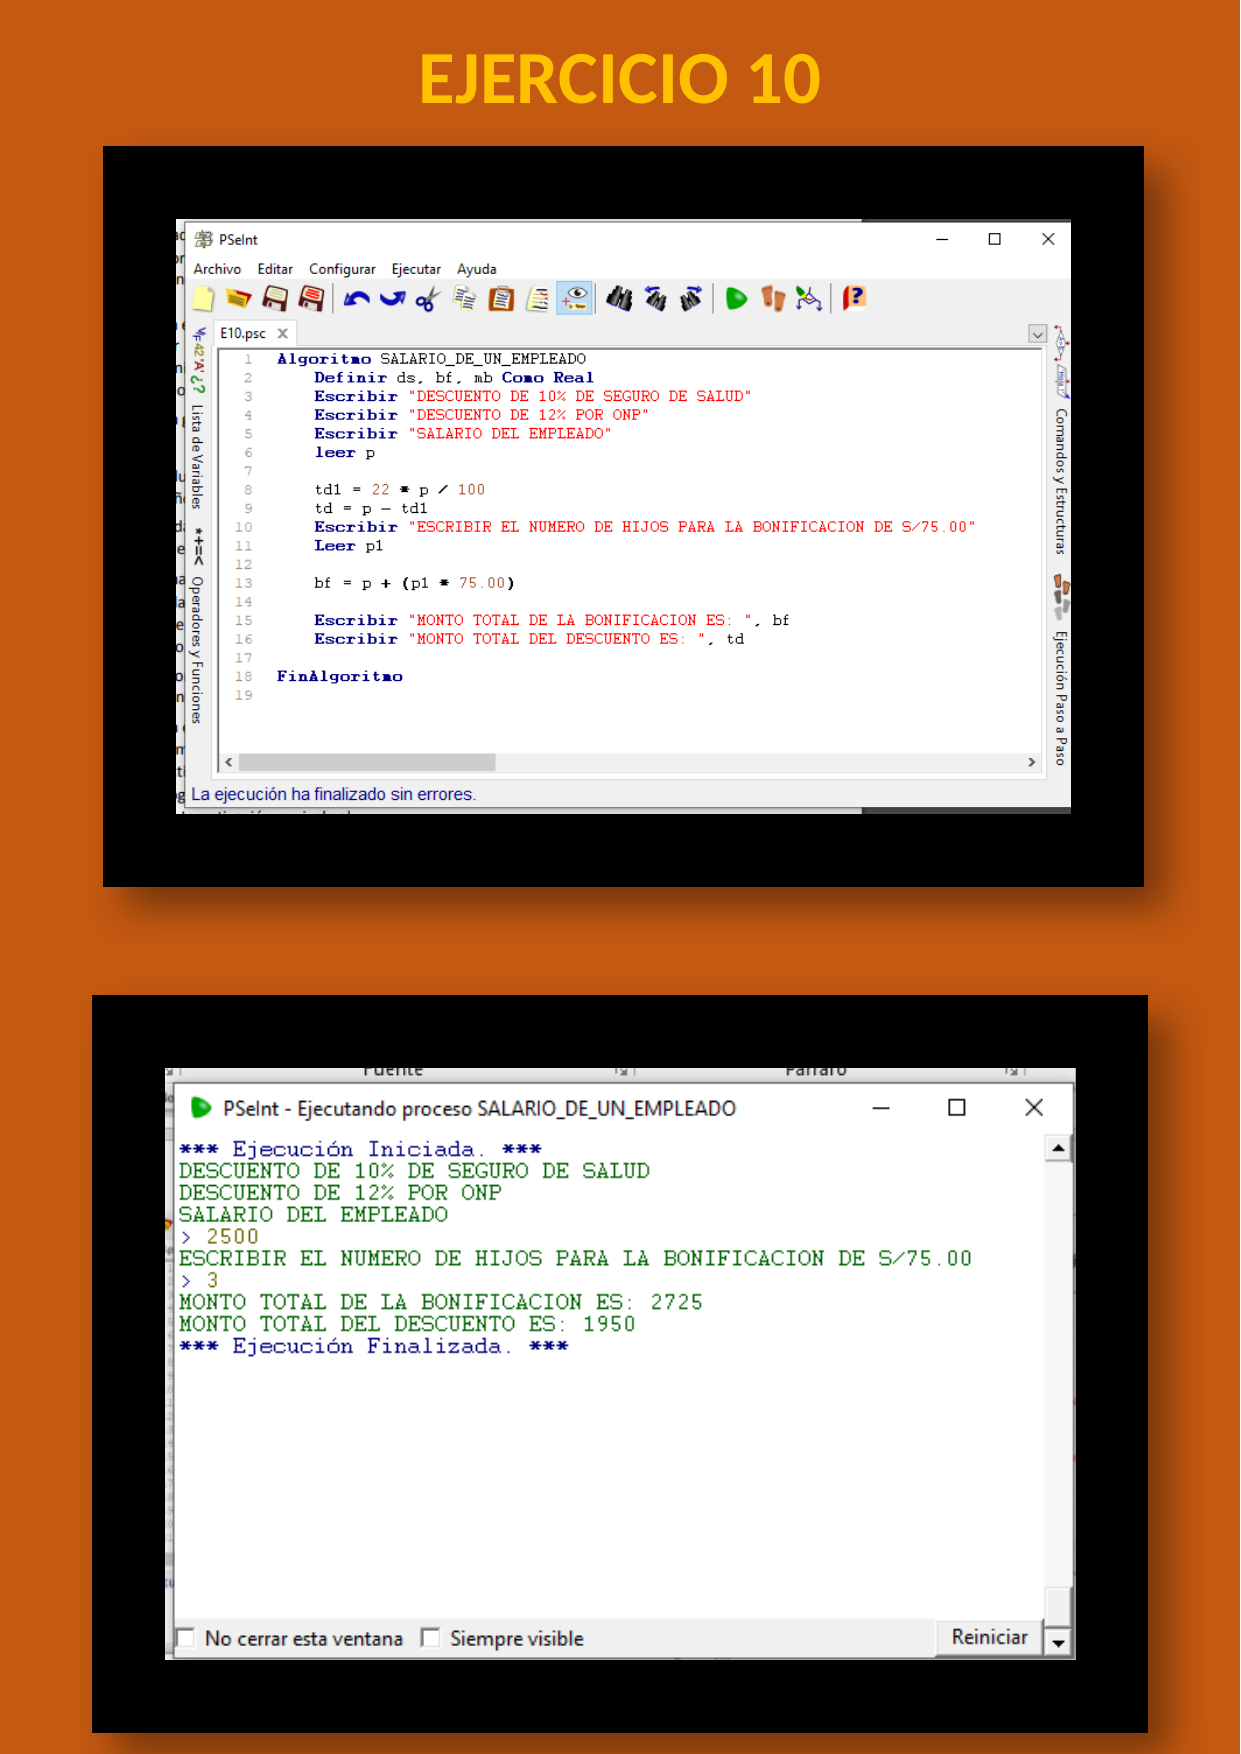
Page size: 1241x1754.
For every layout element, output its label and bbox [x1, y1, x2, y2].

picture [165, 1068, 1076, 1660]
picture [176, 219, 1071, 814]
